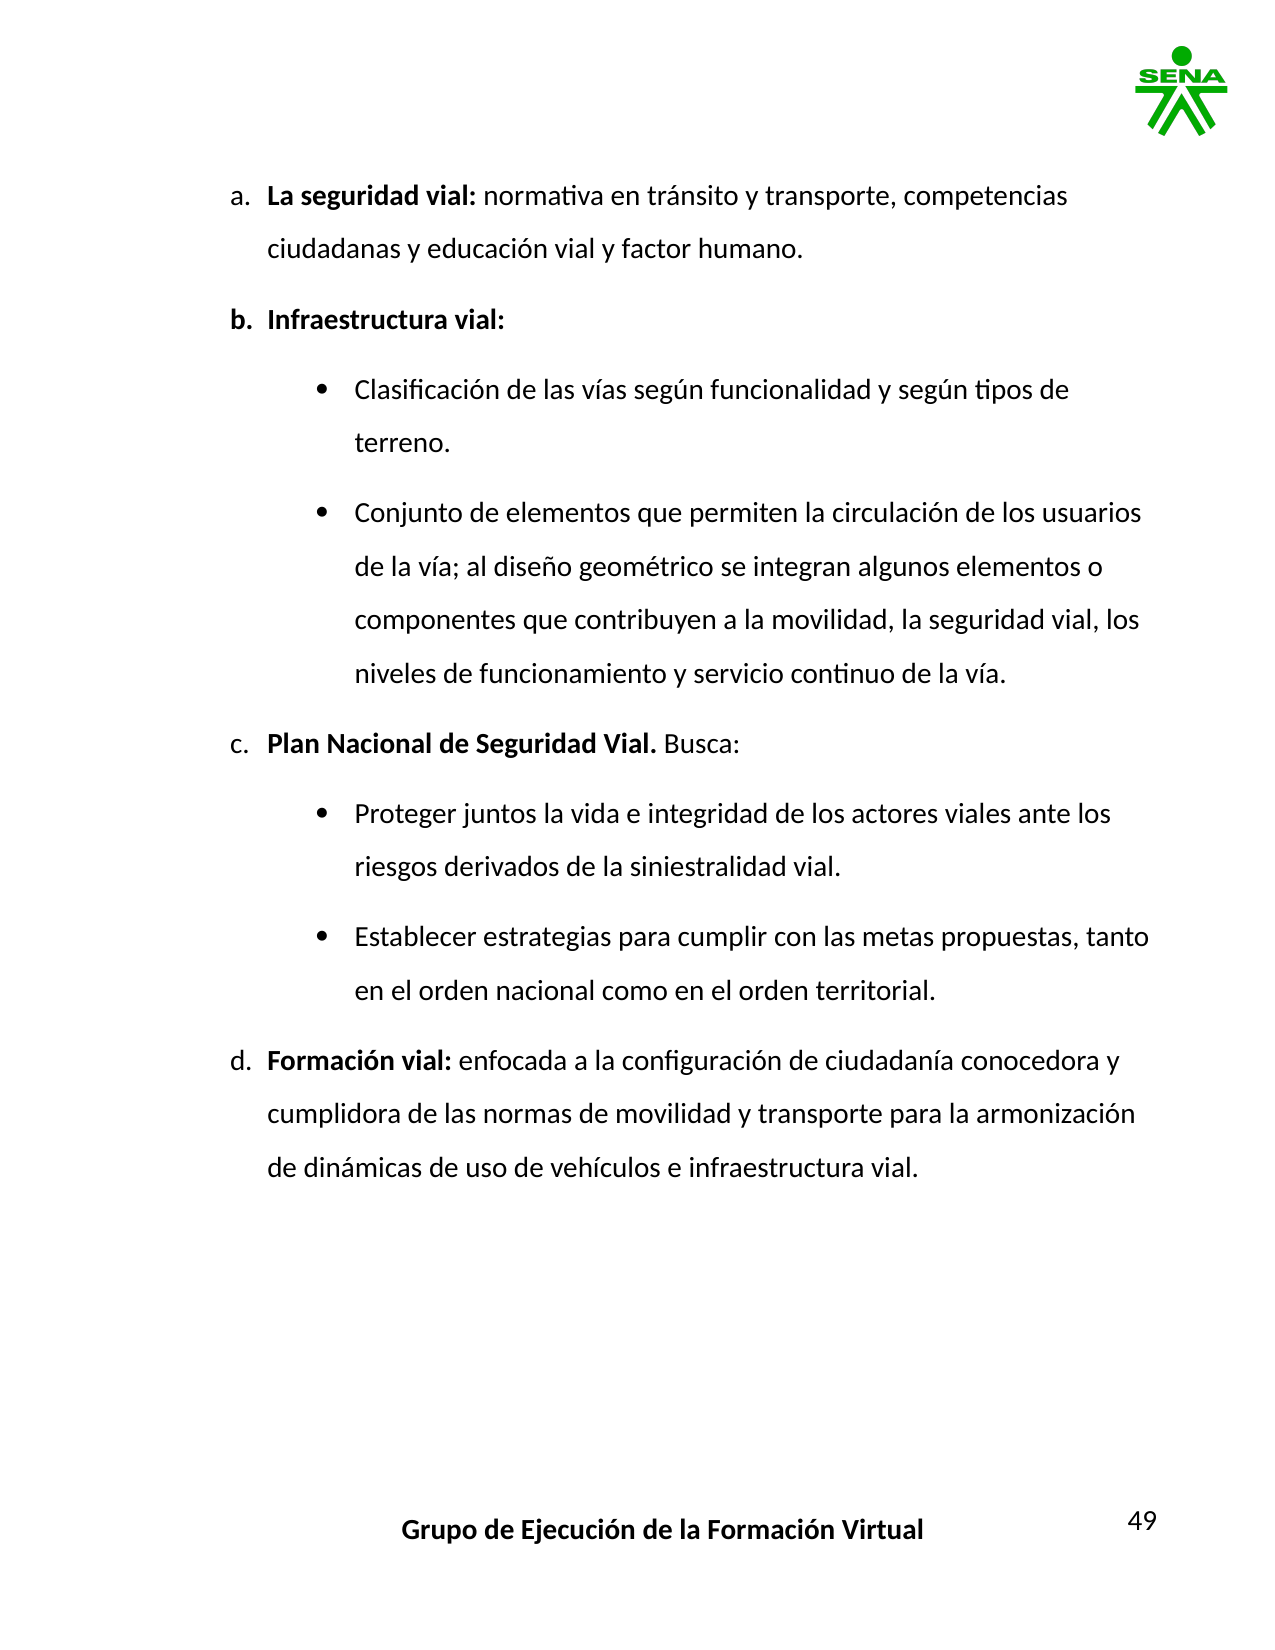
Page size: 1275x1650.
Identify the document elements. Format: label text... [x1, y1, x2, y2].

list Clasificación de las vías según funcionalidad y según tipos de terreno. [317, 371, 1157, 460]
list Proteger juntos la vida e integridad de los actores viales ante los riesgos derivados de la siniestralidad vial. [317, 795, 1157, 884]
list Plan Nacional de Seguridad Vial. Busca: [230, 725, 1157, 760]
list Establecer estrategias para cumplir con las metas propuestas, tanto en el orden nacional como en el orden territorial. [317, 918, 1157, 1007]
picture [1135, 46, 1228, 136]
list La seguridad vial: normativa en tránsito y transporte, competencias ciudadanas y educación vial y factor humano. [230, 177, 1157, 266]
list Infraestructura vial: [230, 301, 1157, 336]
list Formación vial: enfocada a la configuración de ciudadanía conocedora y cumplidora de las normas de movilidad y transporte para la armonización de dinámicas de uso de vehículos e infraestructura vial. [230, 1042, 1157, 1184]
list Conjunto de elementos que permiten la circulación de los usuarios de la vía; al diseño geométrico se integran algunos elementos o componentes que contribuyen a la movilidad, la seguridad vial, los niveles de funcionamiento y servicio continuo de la vía. [317, 494, 1157, 690]
